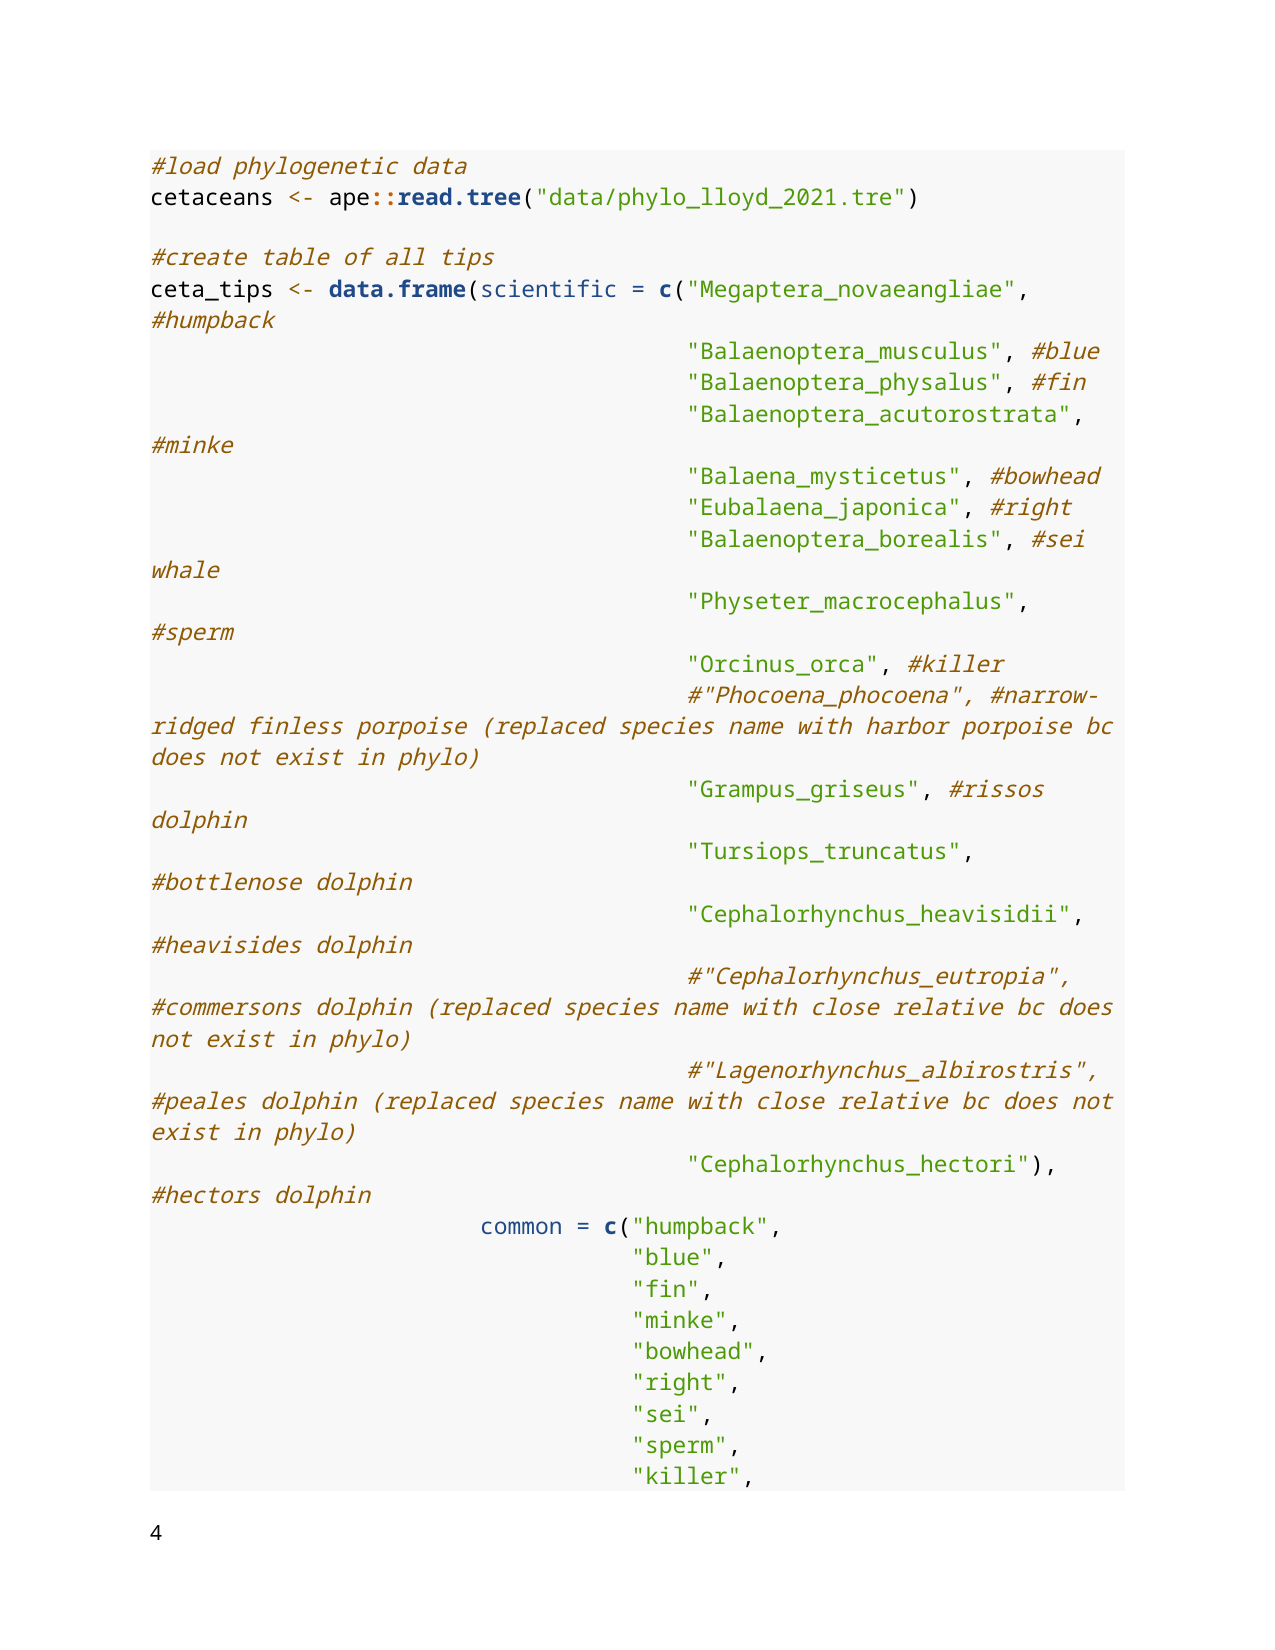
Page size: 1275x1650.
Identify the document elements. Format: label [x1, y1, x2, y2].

text [150, 150, 1125, 1491]
